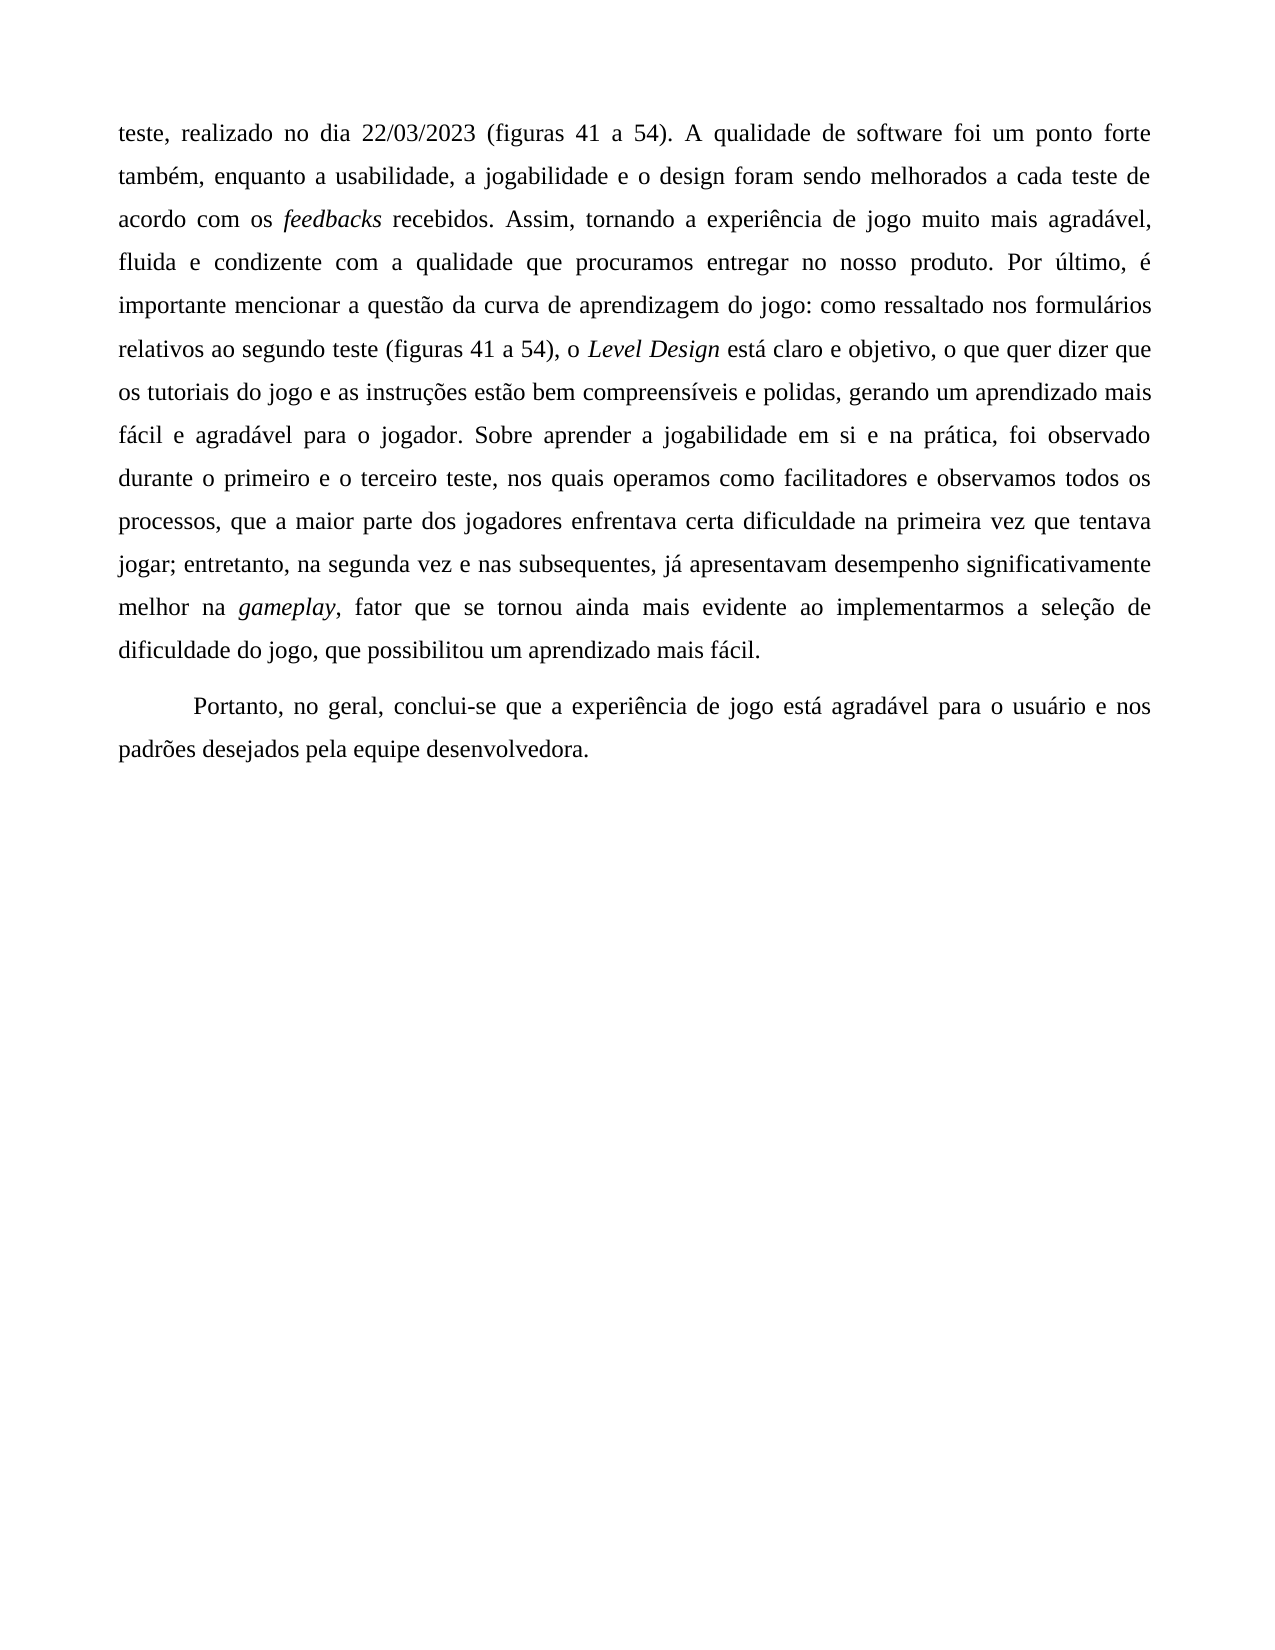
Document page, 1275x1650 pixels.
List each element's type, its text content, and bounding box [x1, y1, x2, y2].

text Portanto, no geral, conclui-se que a experiência de jogo está agradável para o usuário e nos padrões desejados pela equipe desenvolvedora. [118, 691, 1152, 763]
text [118, 118, 1152, 664]
